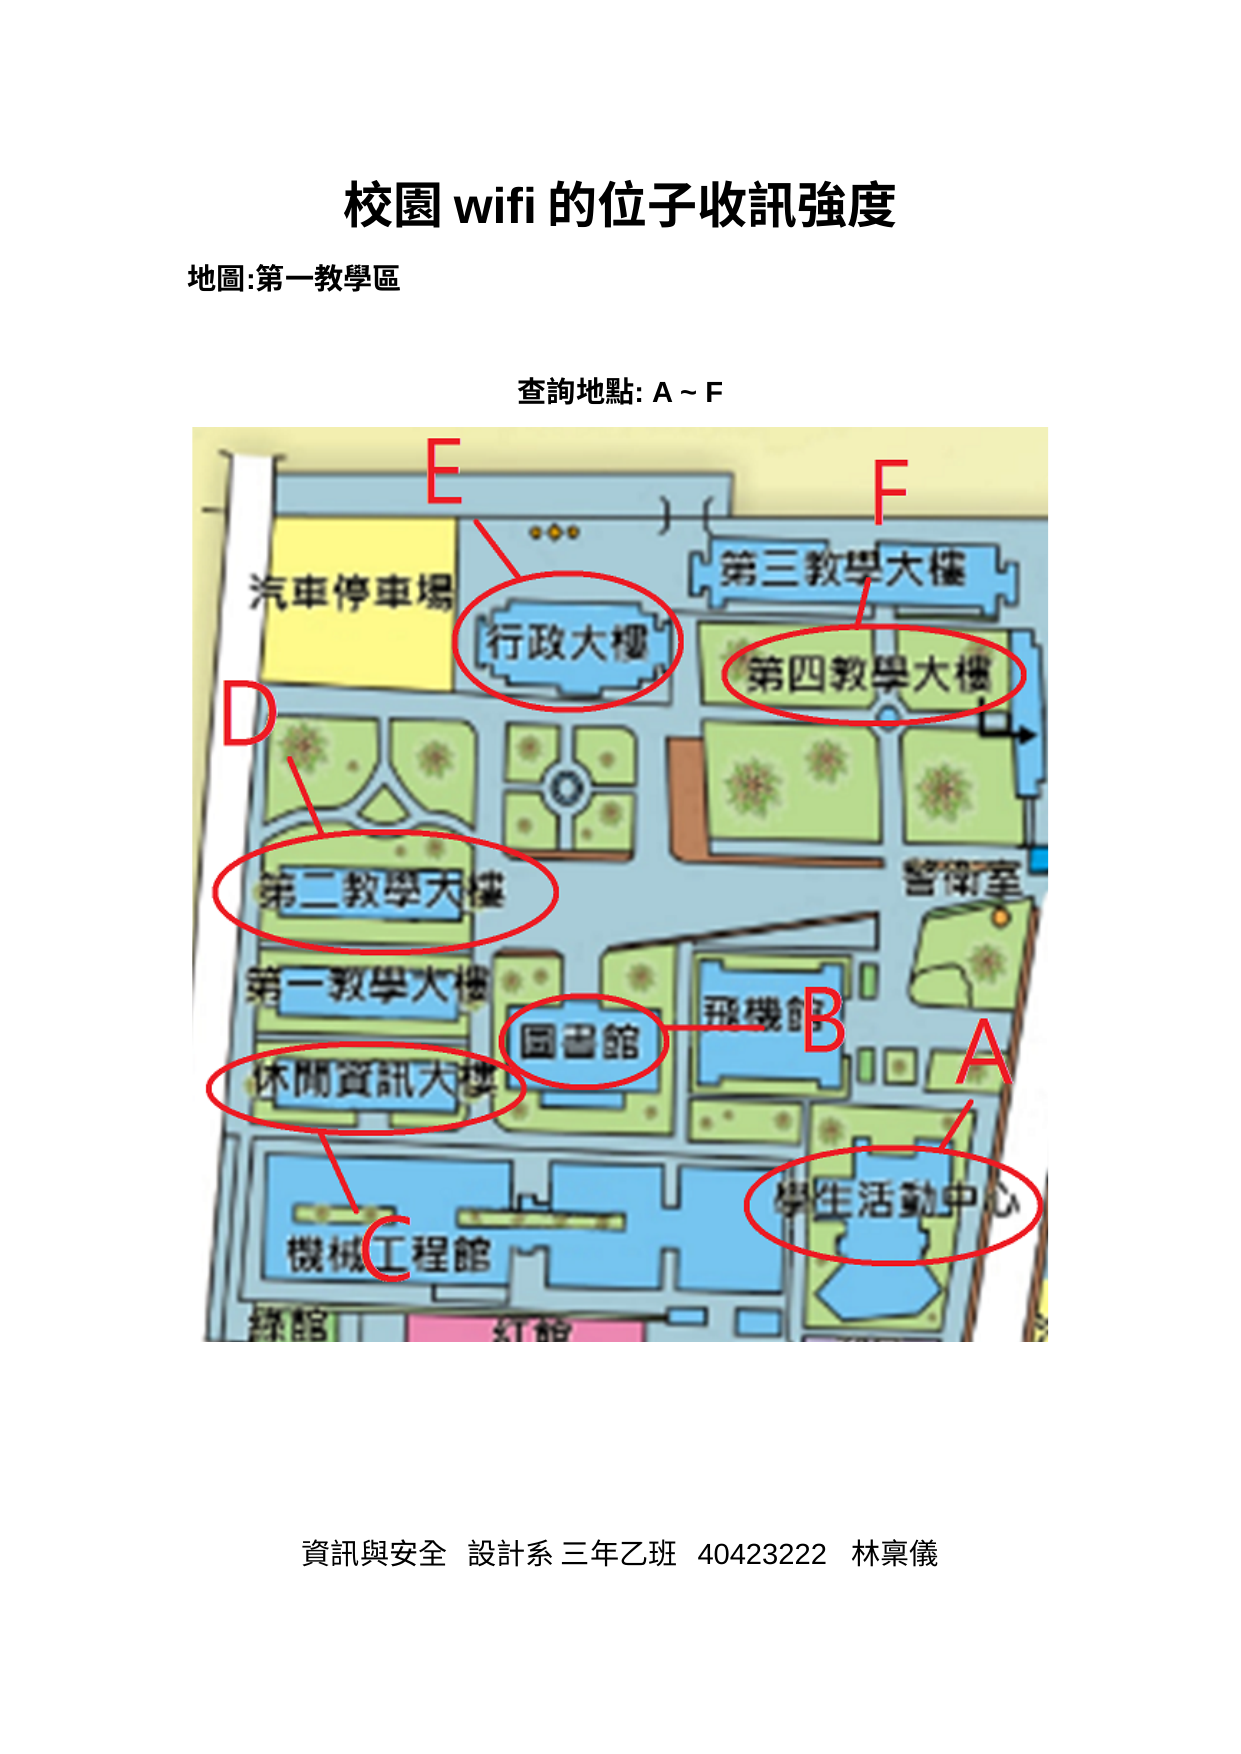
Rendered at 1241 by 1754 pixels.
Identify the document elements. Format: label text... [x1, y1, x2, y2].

text 地圖:第一教學區 [187, 239, 1053, 314]
picture [192, 427, 1049, 1342]
text 查詢地點: A ~ F [187, 352, 1053, 427]
text 資訊與安全 設計系 三年乙班 40423222 林稟儀 [187, 1514, 1053, 1589]
text 校園wifi的位子收訊強度 [187, 164, 1053, 239]
